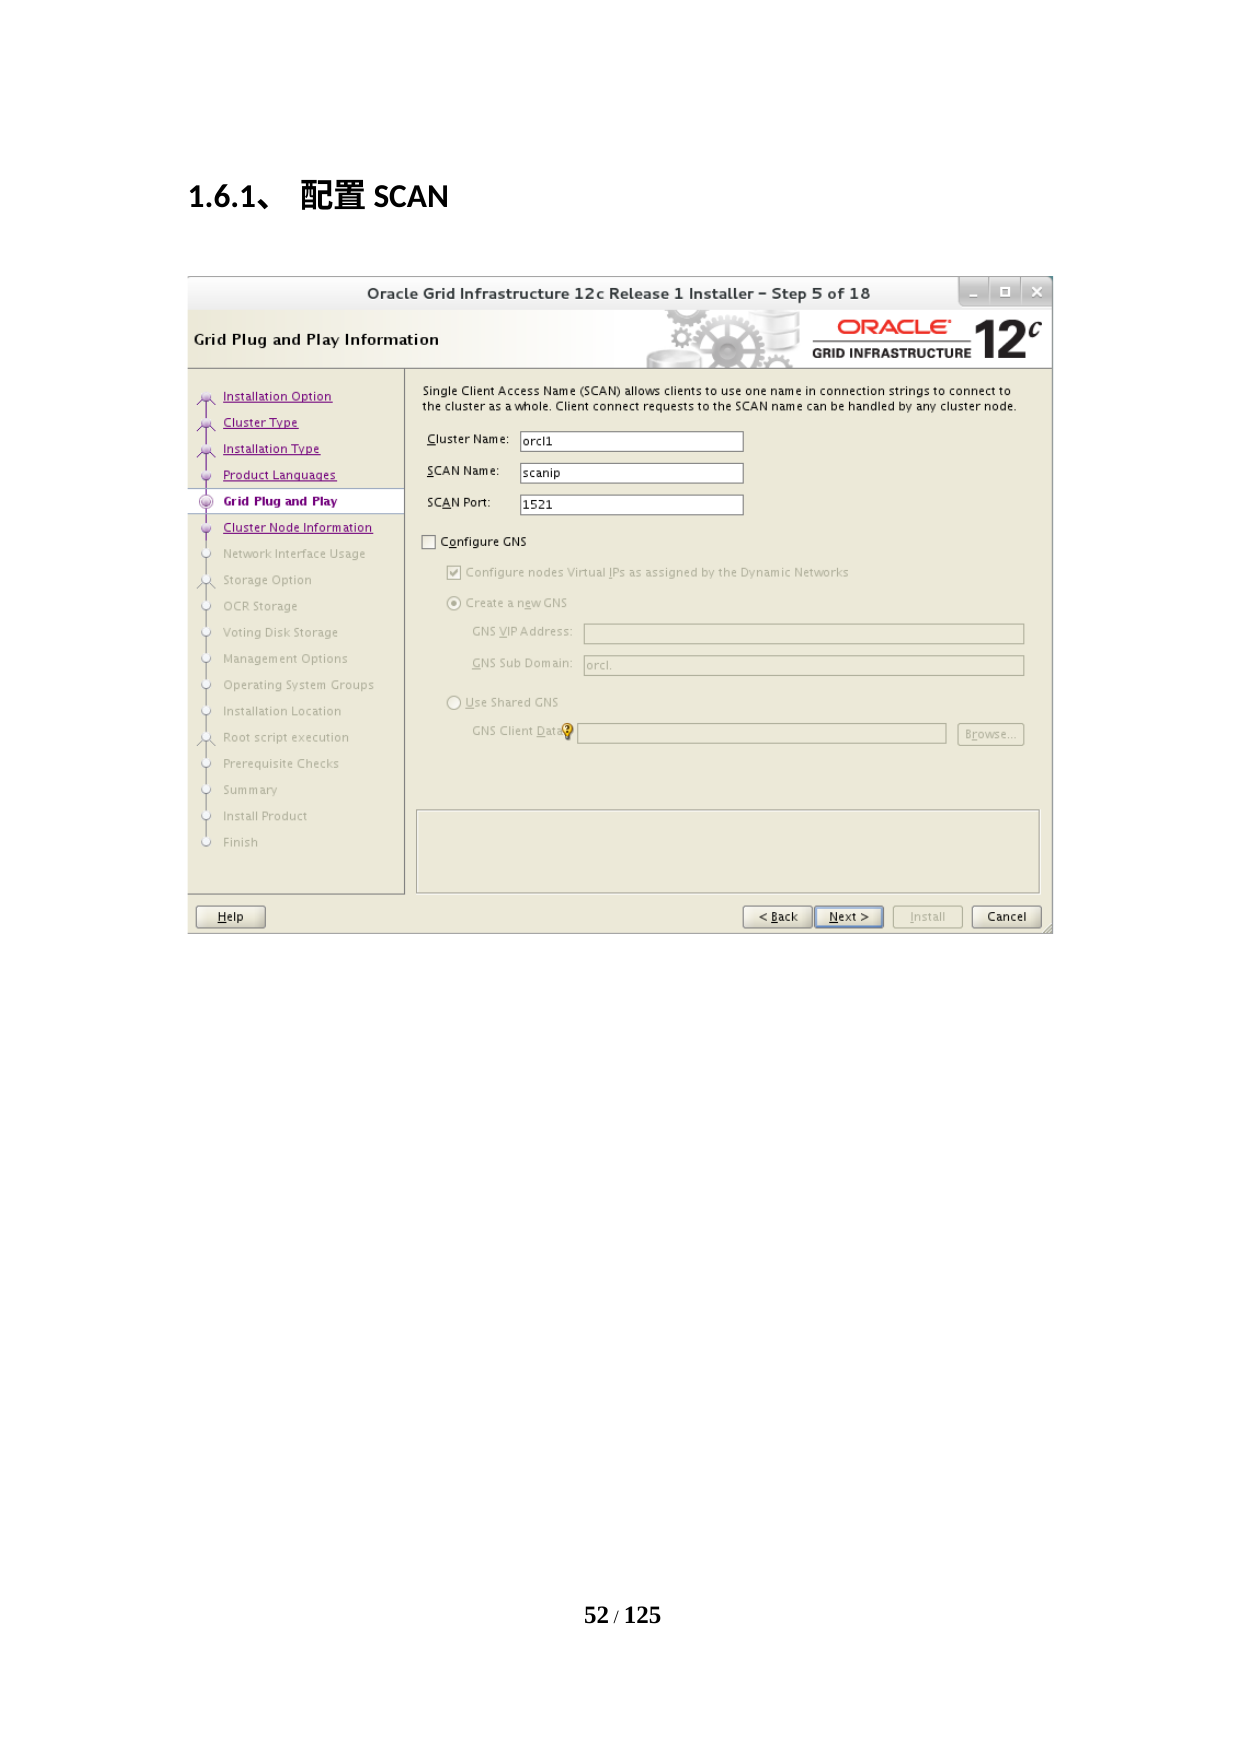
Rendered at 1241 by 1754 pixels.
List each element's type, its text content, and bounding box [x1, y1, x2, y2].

subtitle 配置SCAN [187, 160, 1053, 225]
picture [187, 276, 1054, 934]
